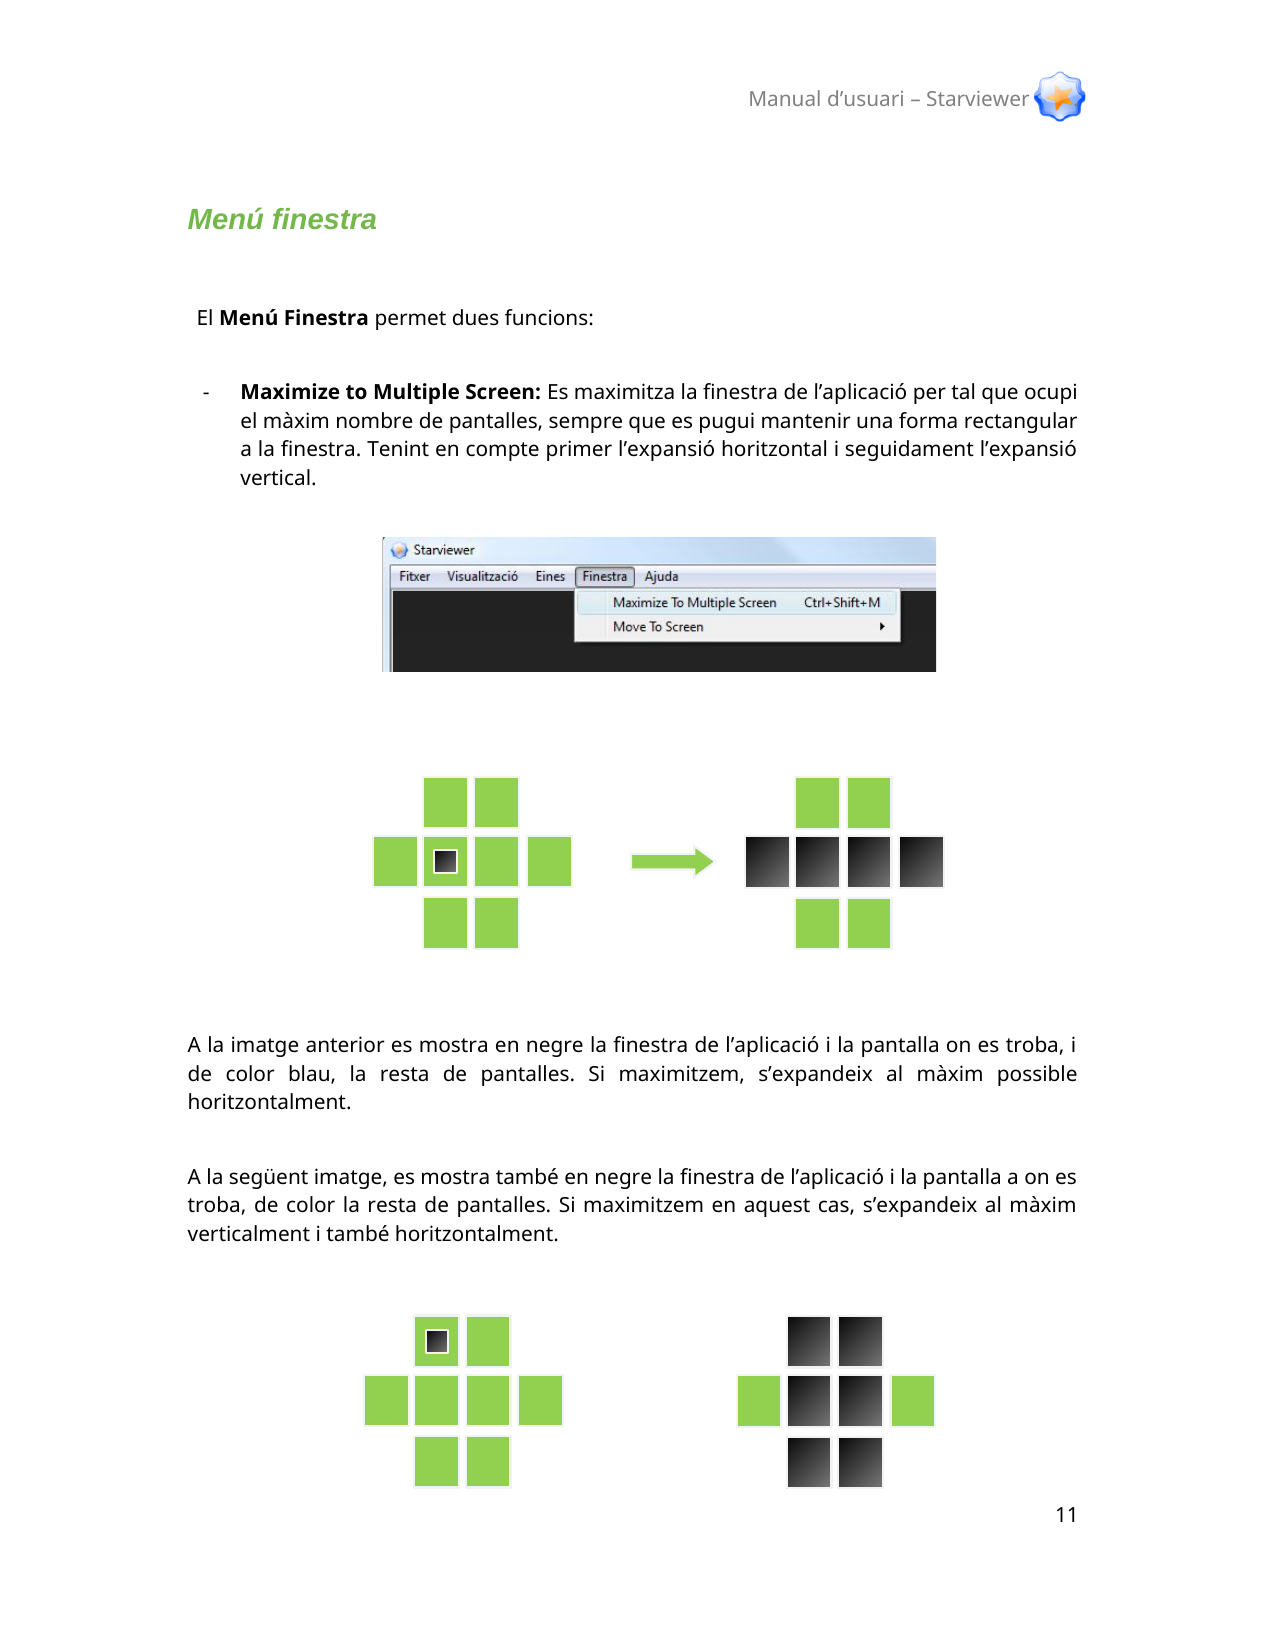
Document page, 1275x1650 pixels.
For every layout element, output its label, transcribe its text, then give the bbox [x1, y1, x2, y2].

subtitle Menú finestra [187, 202, 1078, 236]
picture [1033, 71, 1086, 122]
text A la següent imatge, es mostra també en negre la finestra de l’aplicació i la pantalla a on es troba, de color la resta de pantalles. Si maximitzem en aquest cas, s’expandeix al màxim verticalment i també horitzontalment. [187, 1162, 1078, 1247]
text A la imatge anterior es mostra en negre la finestra de l’aplicació i la pantalla on es troba, i de color blau, la resta de pantalles. Si maximitzem, s’expandeix al màxim possible horitzontalment. [187, 1030, 1078, 1116]
picture [382, 537, 937, 672]
list Maximize to Multiple Screen: Es maximitza la finestra de l’aplicació per tal que ocupi el màxim nombre de pantalles, sempre que es pugui mantenir una forma rectangular a la finestra. Tenint en compte primer l’expansió horitzontal i seguidament l’expansió vertical. [203, 377, 1078, 491]
text El Menú Finestra permet dues funcions: [196, 303, 1078, 331]
